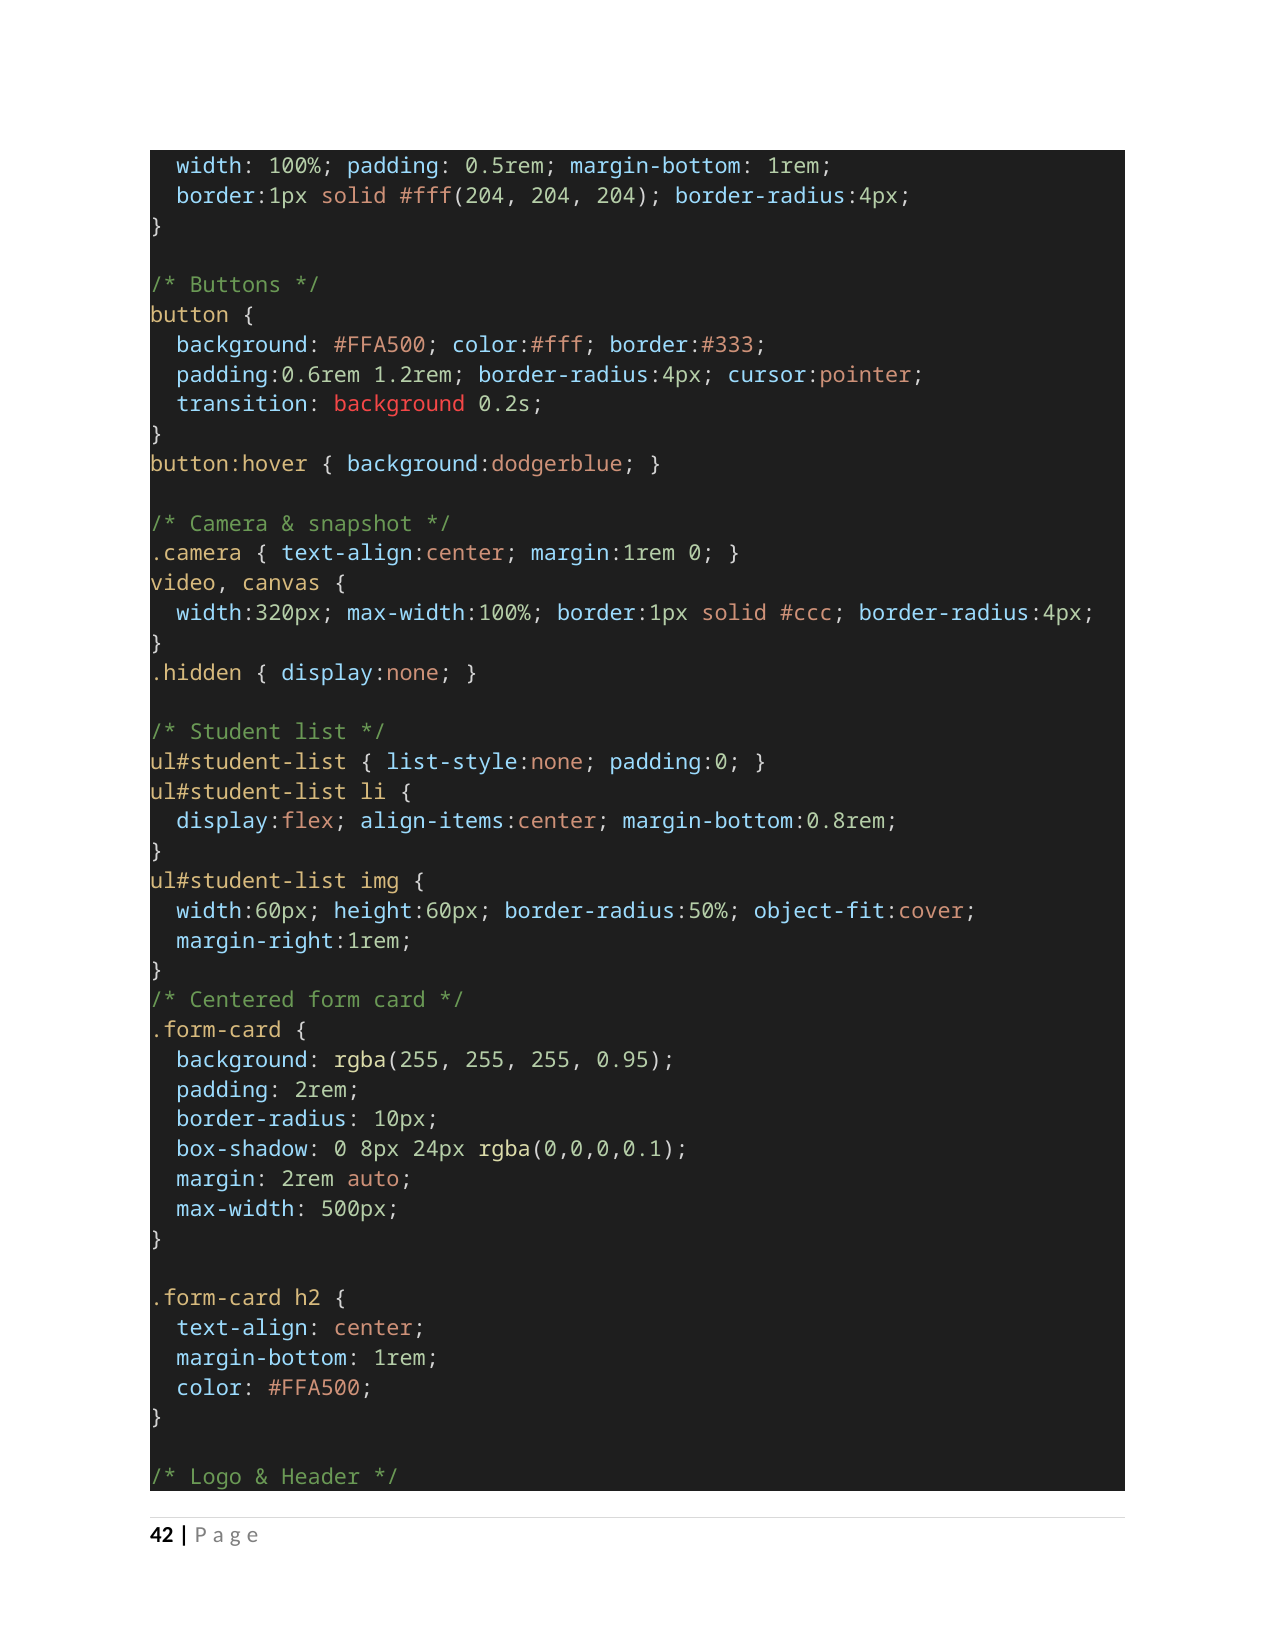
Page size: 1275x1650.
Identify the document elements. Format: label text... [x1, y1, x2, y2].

text } [150, 954, 1125, 984]
text .camera { text-align:center; margin:1rem 0; } [150, 537, 1125, 567]
text width:320px; max-width:100%; border:1px solid #ccc; border-radius:4px; [150, 597, 1125, 627]
text border:1px solid #fff(204, 204, 204); border-radius:4px; [150, 180, 1125, 209]
text max-width: 500px; [150, 1193, 1125, 1222]
text text-align: center; [150, 1312, 1125, 1342]
text /* Buttons */ [150, 269, 1125, 299]
text border-radius: 10px; [150, 1103, 1125, 1133]
text } [150, 418, 1125, 448]
text padding:0.6rem 1.2rem; border-radius:4px; cursor:pointer; [150, 358, 1125, 388]
text ul#student-list img { [150, 865, 1125, 895]
text /* Student list */ [150, 716, 1125, 746]
text margin-bottom: 1rem; [150, 1342, 1125, 1371]
text box-shadow: 0 8px 24px rgba(0,0,0,0.1); [150, 1133, 1125, 1163]
text padding: 2rem; [150, 1073, 1125, 1103]
text button:hover { background:dodgerblue; } [150, 448, 1125, 478]
text ul#student-list { list-style:none; padding:0; } [150, 746, 1125, 776]
text transition: background 0.2s; [150, 388, 1125, 418]
text margin: 2rem auto; [150, 1163, 1125, 1193]
text width: 100%; padding: 0.5rem; margin-bottom: 1rem; [150, 150, 1125, 180]
text /* Camera & snapshot */ [150, 507, 1125, 537]
text background: #FFA500; color:#fff; border:#333; [150, 329, 1125, 358]
text display:flex; align-items:center; margin-bottom:0.8rem; [150, 805, 1125, 835]
text } [150, 1401, 1125, 1431]
text ul#student-list li { [150, 776, 1125, 805]
text button { [150, 299, 1125, 329]
text /* Centered form card */ [150, 984, 1125, 1014]
text } [150, 209, 1125, 239]
text background: rgba(255, 255, 255, 0.95); [150, 1044, 1125, 1073]
text /* Logo & Header */ [150, 1461, 1125, 1491]
text .form-card h2 { [150, 1282, 1125, 1312]
text } [150, 627, 1125, 656]
text } [150, 835, 1125, 865]
text .hidden { display:none; } [150, 656, 1125, 686]
text .form-card { [150, 1014, 1125, 1044]
text video, canvas { [150, 567, 1125, 597]
text color: #FFA500; [150, 1371, 1125, 1401]
text margin-right:1rem; [150, 924, 1125, 954]
text } [150, 1222, 1125, 1252]
text width:60px; height:60px; border-radius:50%; object-fit:cover; [150, 895, 1125, 924]
